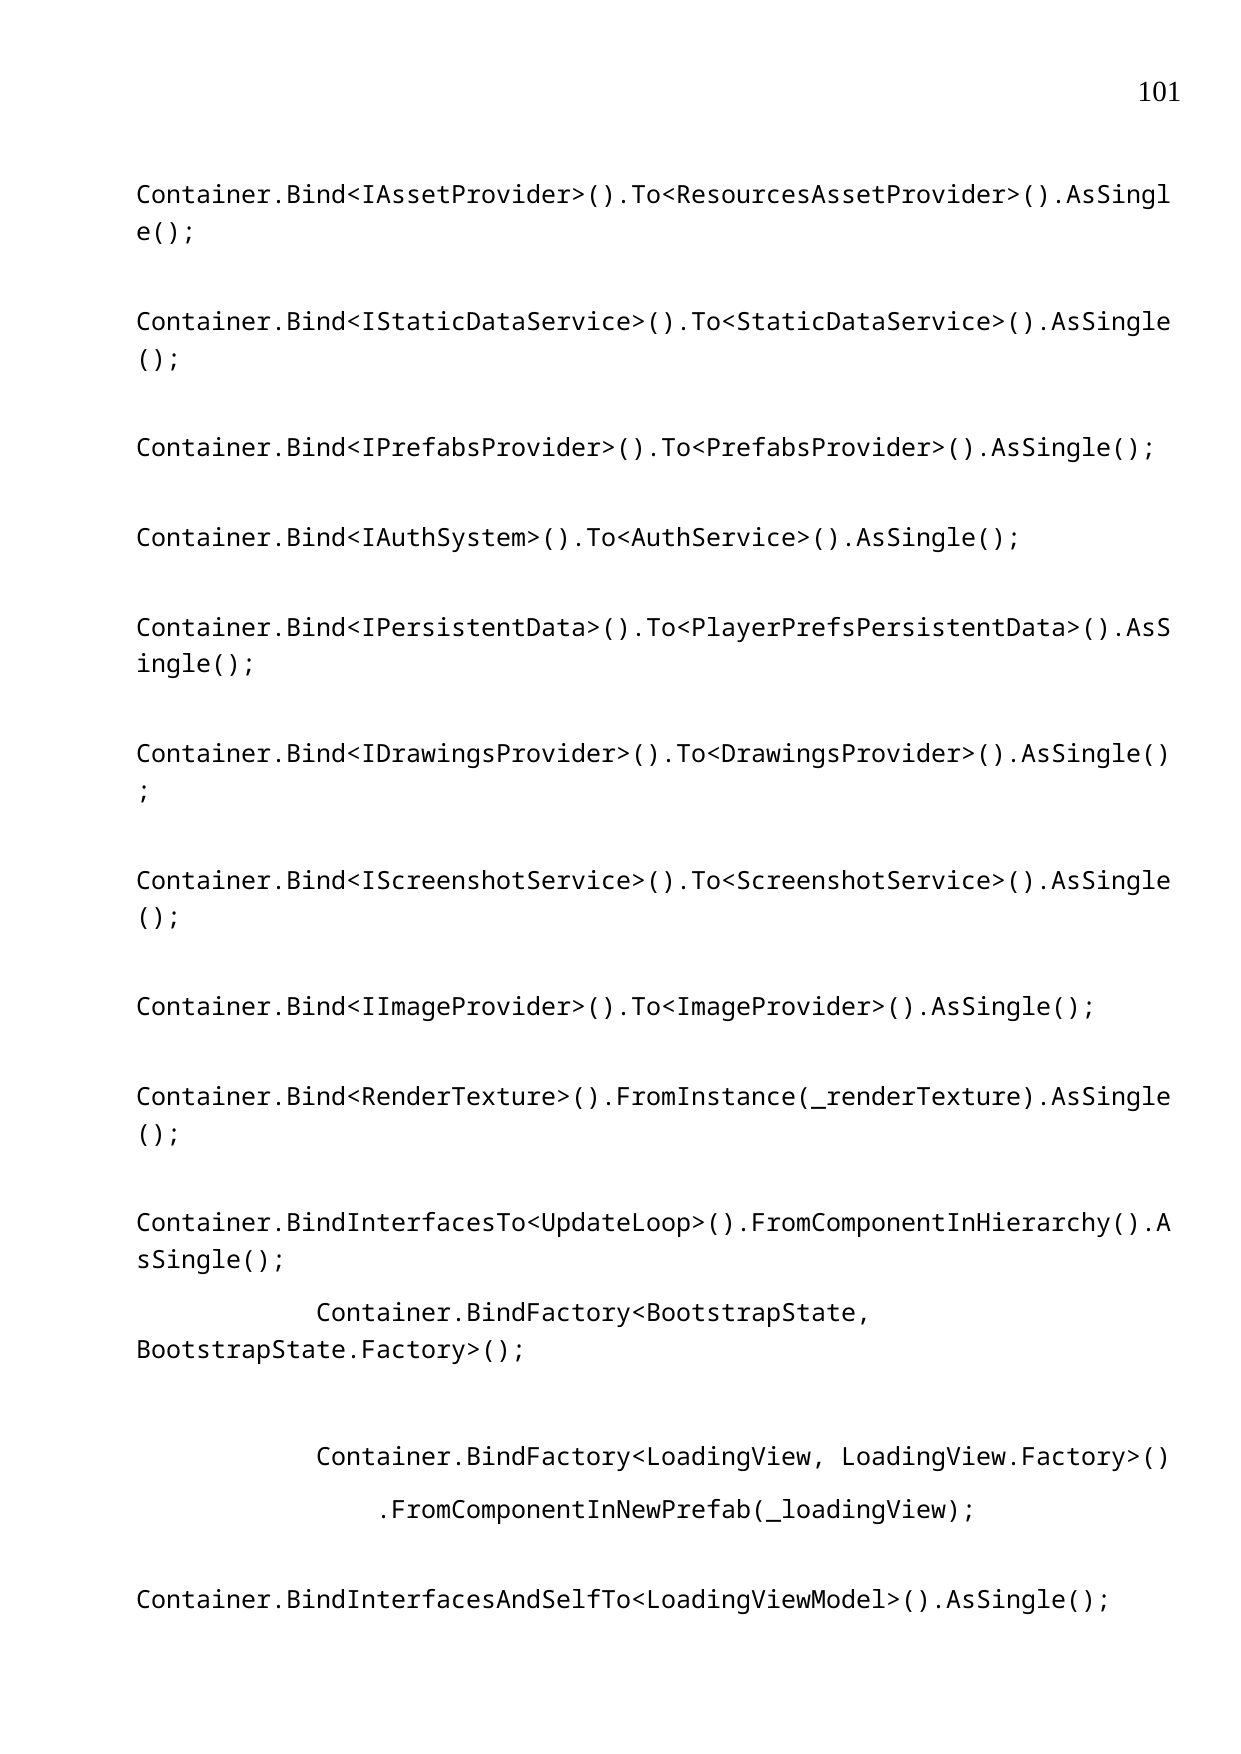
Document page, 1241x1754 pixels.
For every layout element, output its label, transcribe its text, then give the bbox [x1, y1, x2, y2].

text Container.Bind<IPersistentData>().To<PlayerPrefsPersistentData>().AsSingle(); [136, 573, 1181, 680]
text Container.BindInterfacesTo<UpdateLoop>().FromComponentInHierarchy().AsSingle(); [136, 1169, 1181, 1276]
text Container.Bind<IStaticDataService>().To<StaticDataService>().AsSingle(); [136, 267, 1181, 374]
text Container.Bind<IPrefabsProvider>().To<PrefabsProvider>().AsSingle(); [136, 394, 1181, 464]
text Container.Bind<IAuthSystem>().To<AuthService>().AsSingle(); [136, 483, 1181, 554]
text Container.BindInterfacesAndSelfTo<LoadingViewModel>().AsSingle(); [136, 1545, 1181, 1615]
text Container.BindFactory<BootstrapState, BootstrapState.Factory>(); [136, 1295, 1181, 1366]
text Container.Bind<IDrawingsProvider>().To<DrawingsProvider>().AsSingle(); [136, 699, 1181, 807]
text Container.Bind<RenderTexture>().FromInstance(_renderTexture).AsSingle(); [136, 1042, 1181, 1149]
text Container.BindFactory<LoadingView, LoadingView.Factory>() [136, 1438, 1181, 1472]
text Container.Bind<IScreenshotService>().To<ScreenshotService>().AsSingle(); [136, 826, 1181, 933]
text Container.Bind<IImageProvider>().To<ImageProvider>().AsSingle(); [136, 952, 1181, 1023]
text Container.Bind<IAssetProvider>().To<ResourcesAssetProvider>().AsSingle(); [136, 141, 1181, 248]
text .FromComponentInNewPrefab(_loadingView); [136, 1492, 1181, 1526]
